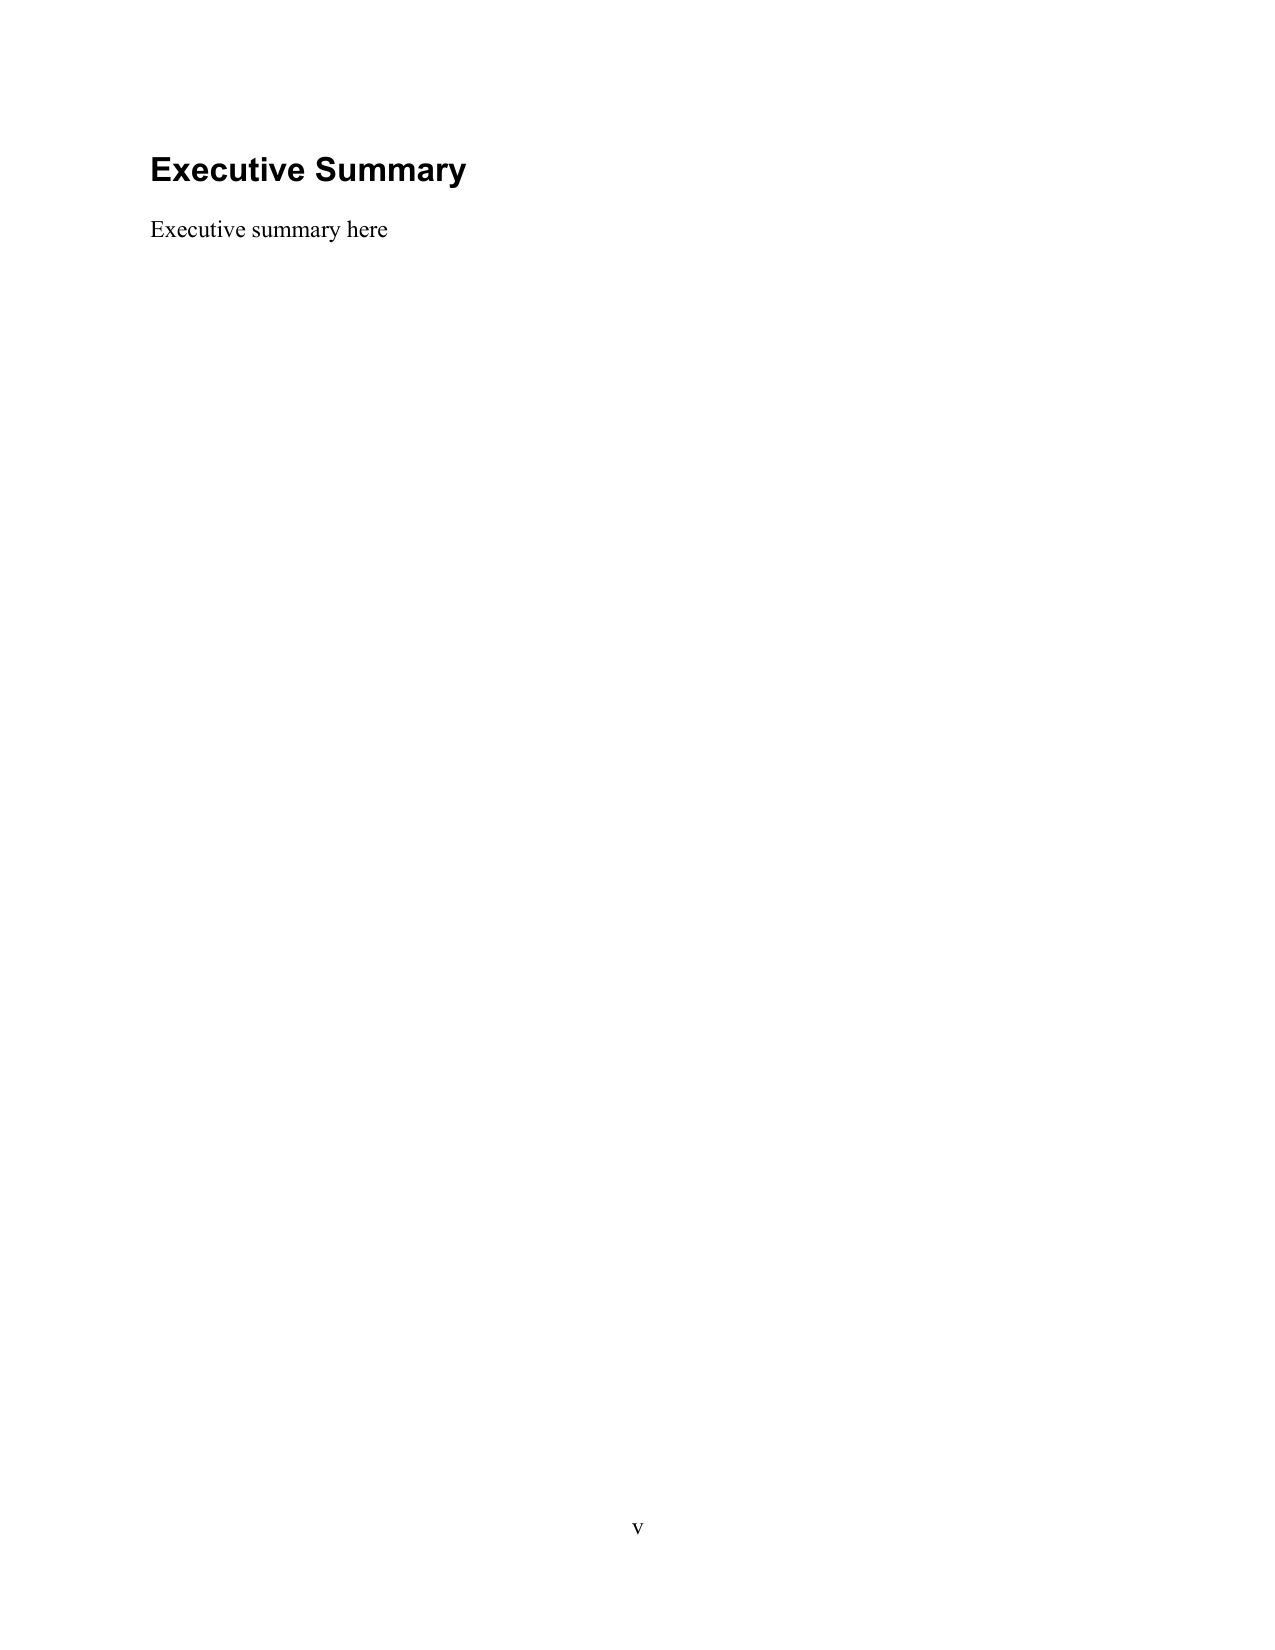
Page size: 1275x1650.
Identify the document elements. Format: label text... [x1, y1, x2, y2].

text Executive summary here [150, 215, 1125, 243]
subtitle Executive Summary [150, 150, 1125, 188]
